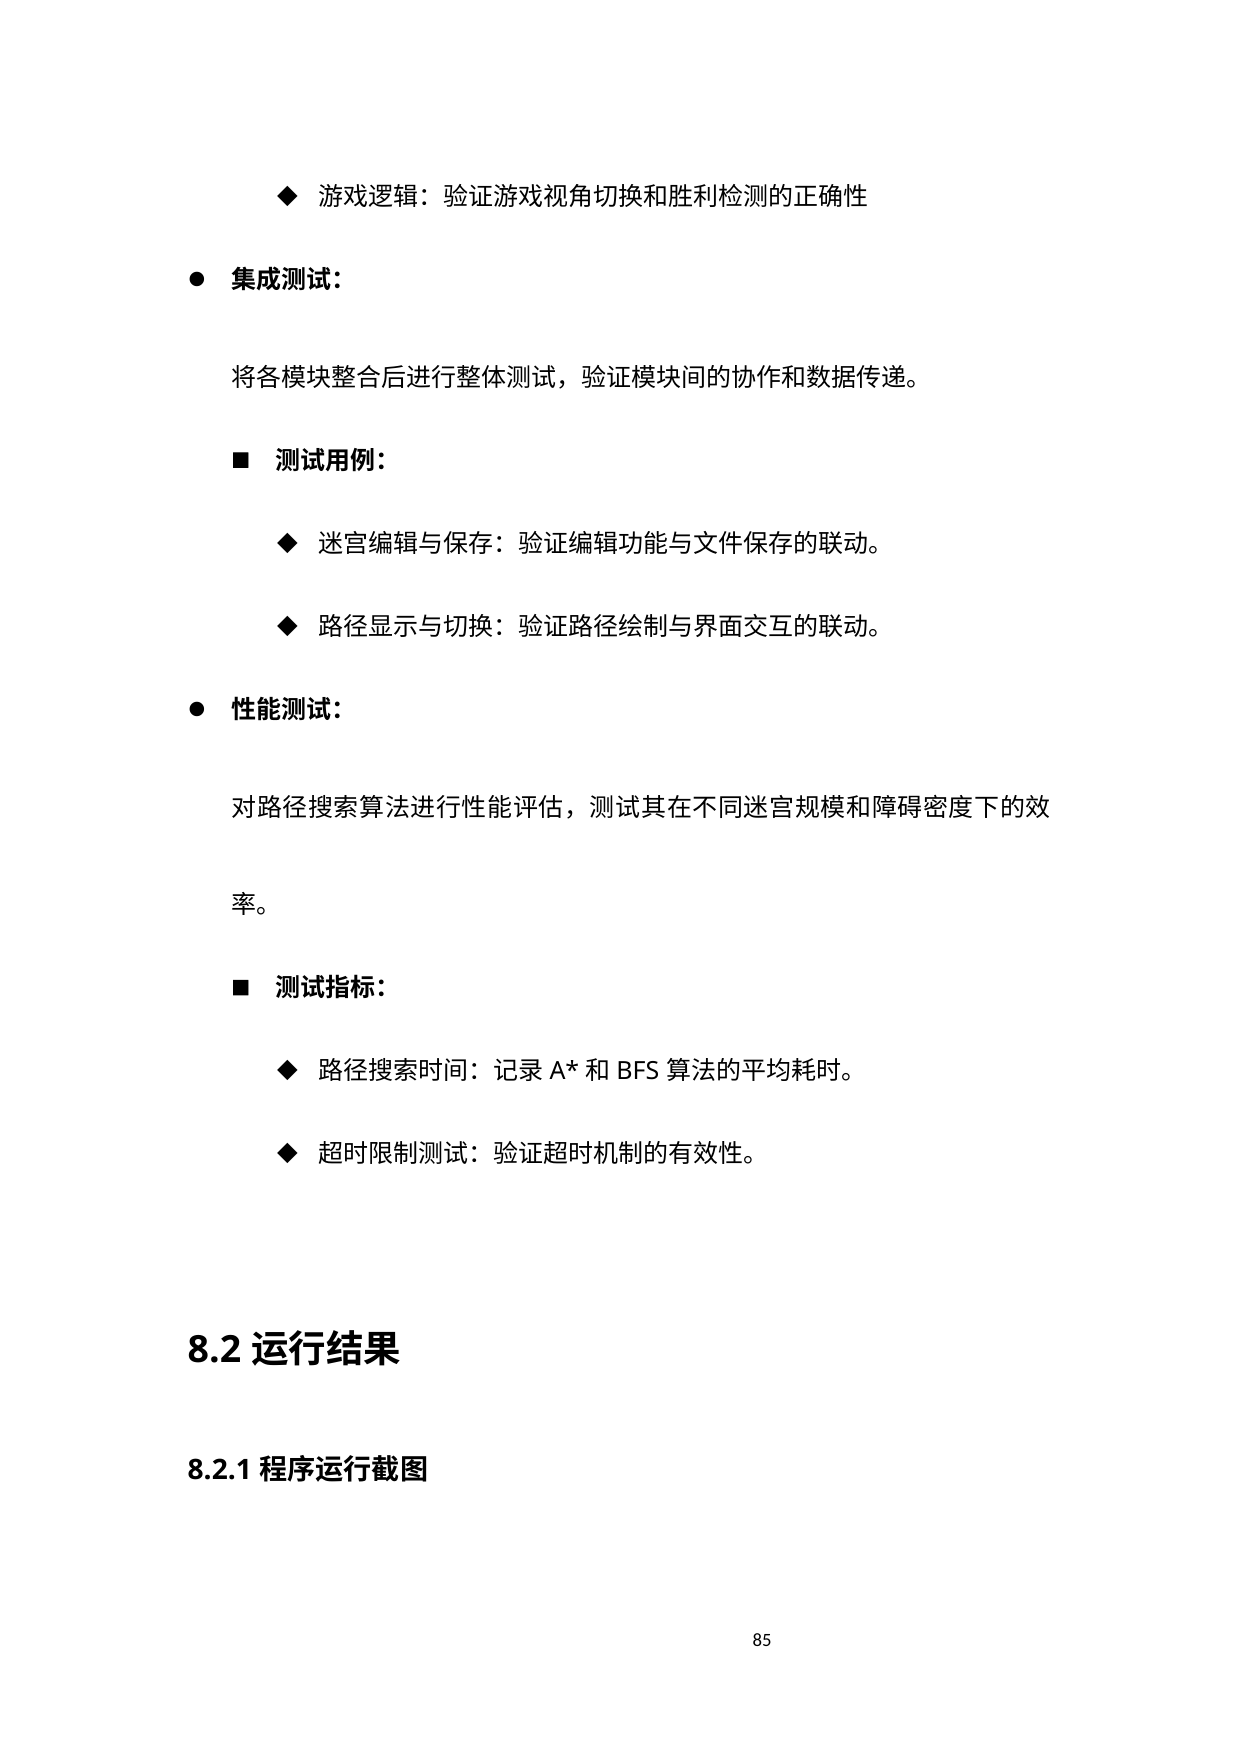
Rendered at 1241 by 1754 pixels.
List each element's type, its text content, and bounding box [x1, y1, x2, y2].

list 测试指标： [231, 953, 1053, 1018]
list 迷宫编辑与保存：验证编辑功能与文件保存的联动。 [275, 509, 1053, 574]
list 集成测试： 将各模块整合后进行整体测试，验证模块间的协作和数据传递。 [187, 245, 1053, 408]
list 测试用例： [231, 426, 1053, 491]
list 游戏逻辑：验证游戏视角切换和胜利检测的正确性 [275, 162, 1053, 227]
list 性能测试： 对路径搜索算法进行性能评估，测试其在不同迷宫规模和障碍密度下的效率。 [187, 675, 1053, 935]
subtitle 8.2 运行结果 [187, 1314, 1053, 1379]
list 超时限制测试：验证超时机制的有效性。 [275, 1119, 1053, 1184]
text 8.2.1 程序运行截图 [187, 1435, 1053, 1500]
list 路径搜索时间：记录 A* 和 BFS 算法的平均耗时。 [275, 1036, 1053, 1101]
list 路径显示与切换：验证路径绘制与界面交互的联动。 [275, 592, 1053, 657]
